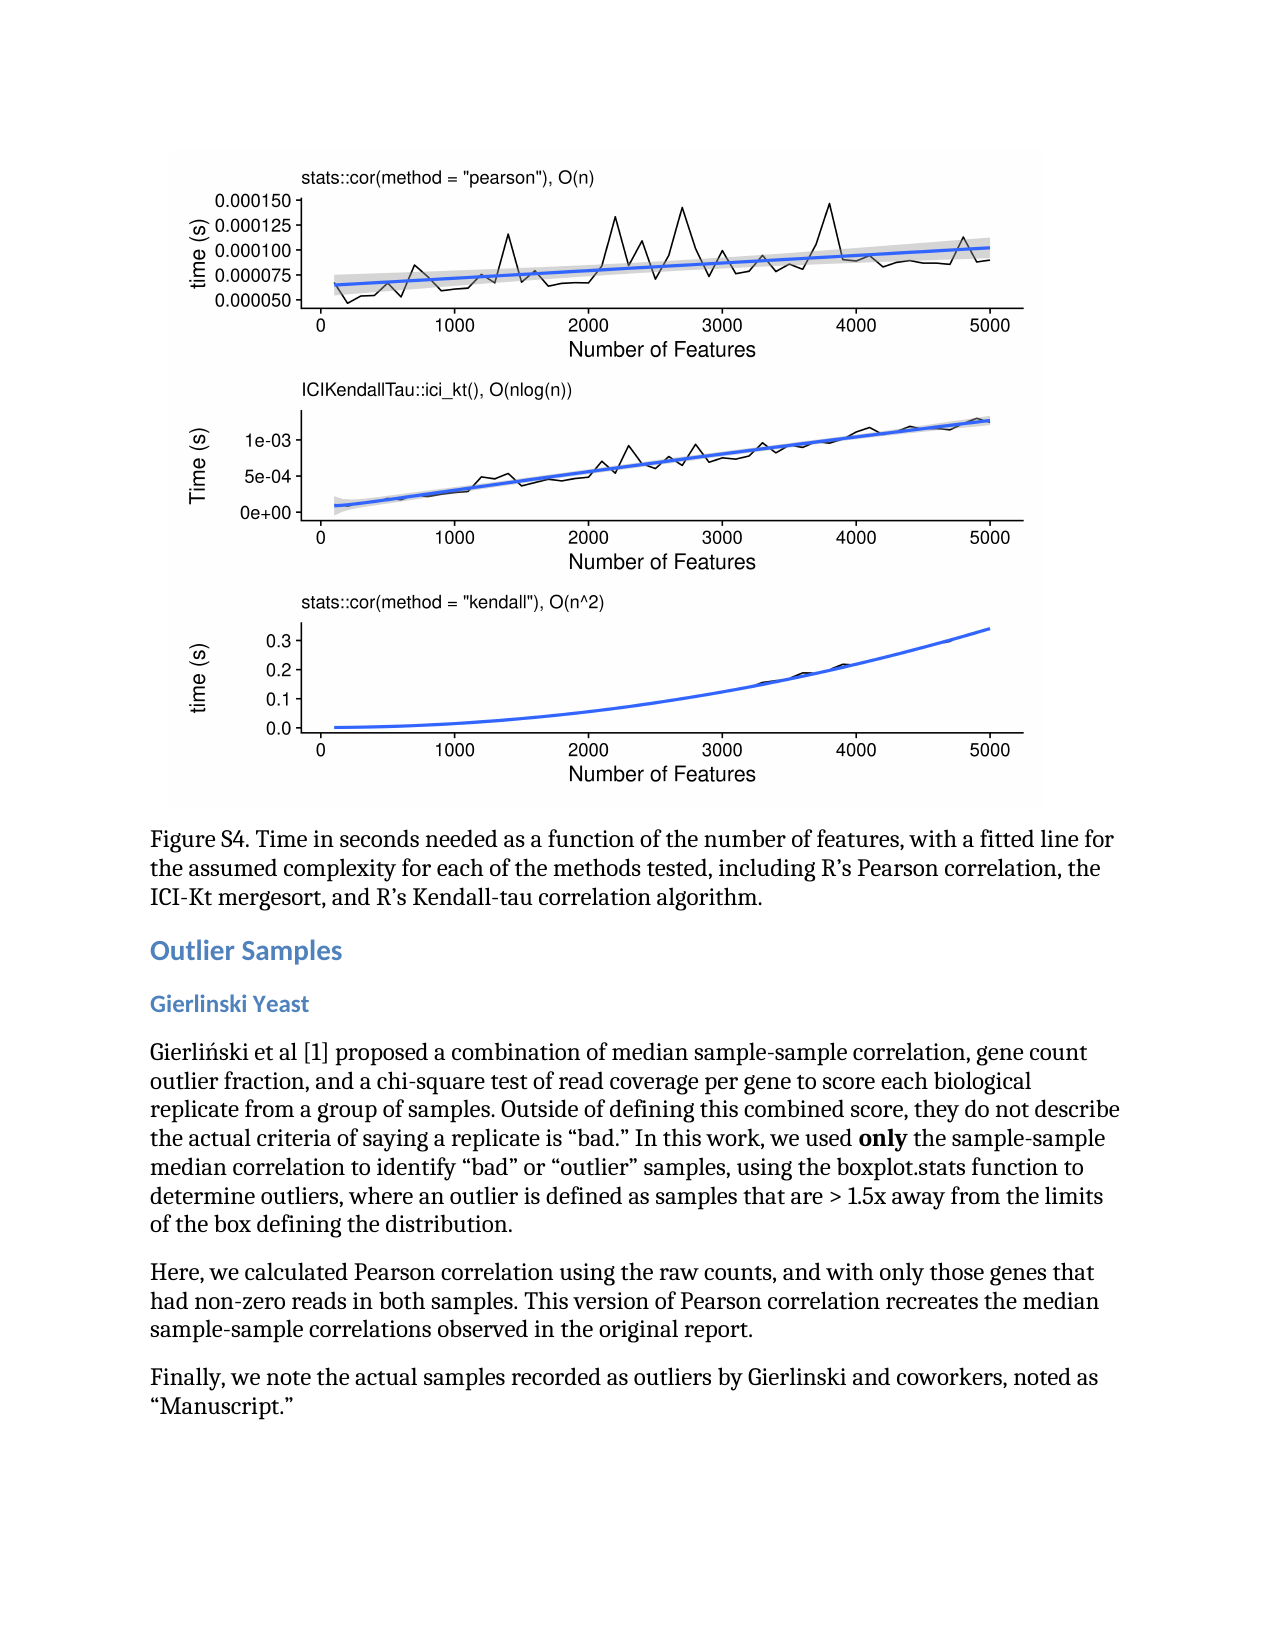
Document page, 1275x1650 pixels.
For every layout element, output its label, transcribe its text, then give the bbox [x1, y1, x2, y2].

text Finally, we note the actual samples recorded as outliers by Gierlinski and coworkers, noted as “Manuscript.” [150, 1363, 1125, 1420]
text Here, we calculated Pearson correlation using the raw counts, and with only those genes that had non-zero reads in both samples. This version of Pearson correlation recreates the median sample-sample correlations observed in the original report. [150, 1258, 1125, 1344]
subtitle Outlier Samples [150, 932, 1125, 968]
picture [168, 150, 1044, 807]
subtitle Gierlinski Yeast [150, 988, 1125, 1019]
text Gierliński et al [1] proposed a combination of median sample-sample correlation, gene count outlier fraction, and a chi-square test of read coverage per gene to score each biological replicate from a group of samples. Outside of defining this combined score, they do not describe the actual criteria of saying a replicate is “bad.” In this work, we used only the sample-sample median correlation to identify “bad” or “outlier” samples, using the boxplot.stats function to determine outliers, where an outlier is defined as samples that are > 1.5x away from the limits of the box defining the distribution. [150, 1038, 1125, 1239]
text Figure S4. Time in seconds needed as a function of the number of features, with a fitted line for the assumed complexity for each of the methods tested, including R’s Pearson correlation, the ICI-Kt mergesort, and R’s Kendall-tau correlation algorithm. [150, 825, 1125, 911]
